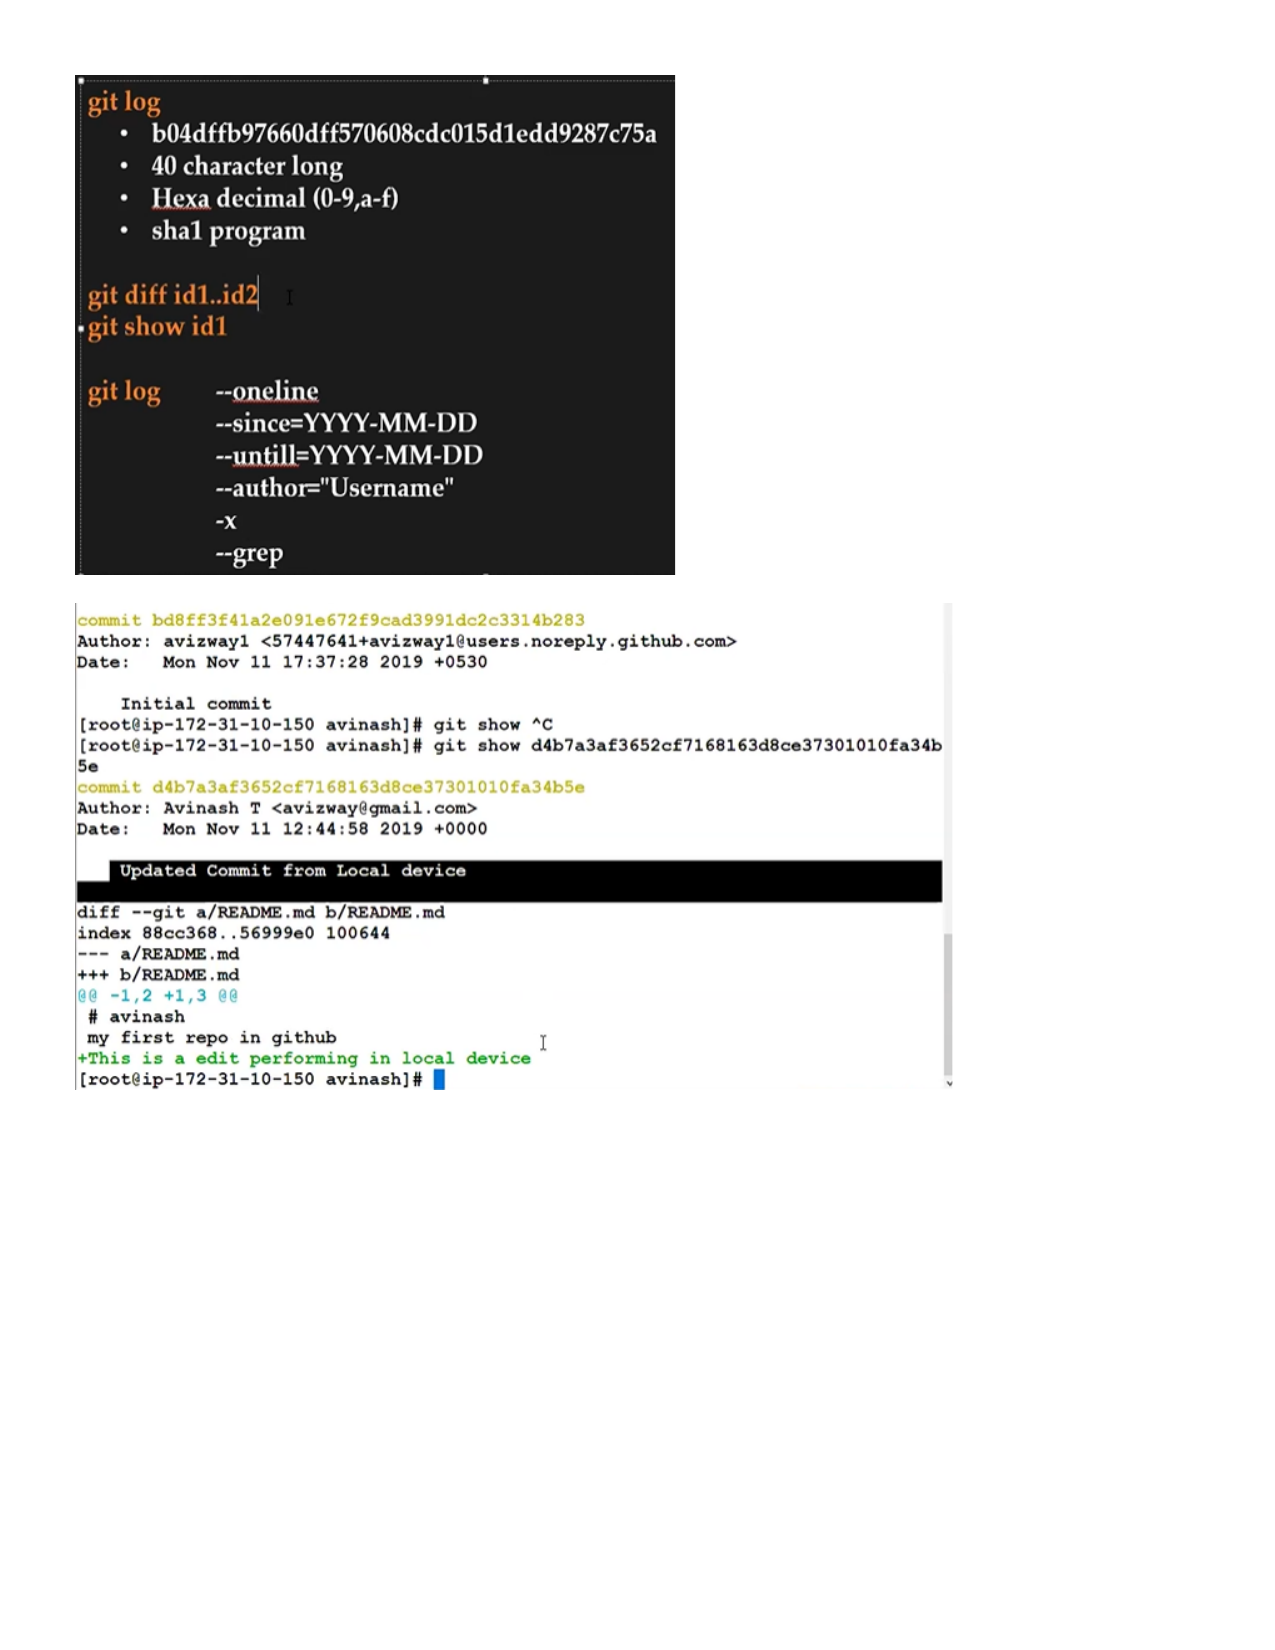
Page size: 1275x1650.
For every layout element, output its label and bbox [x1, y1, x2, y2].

picture [75, 603, 953, 1090]
picture [75, 75, 675, 575]
